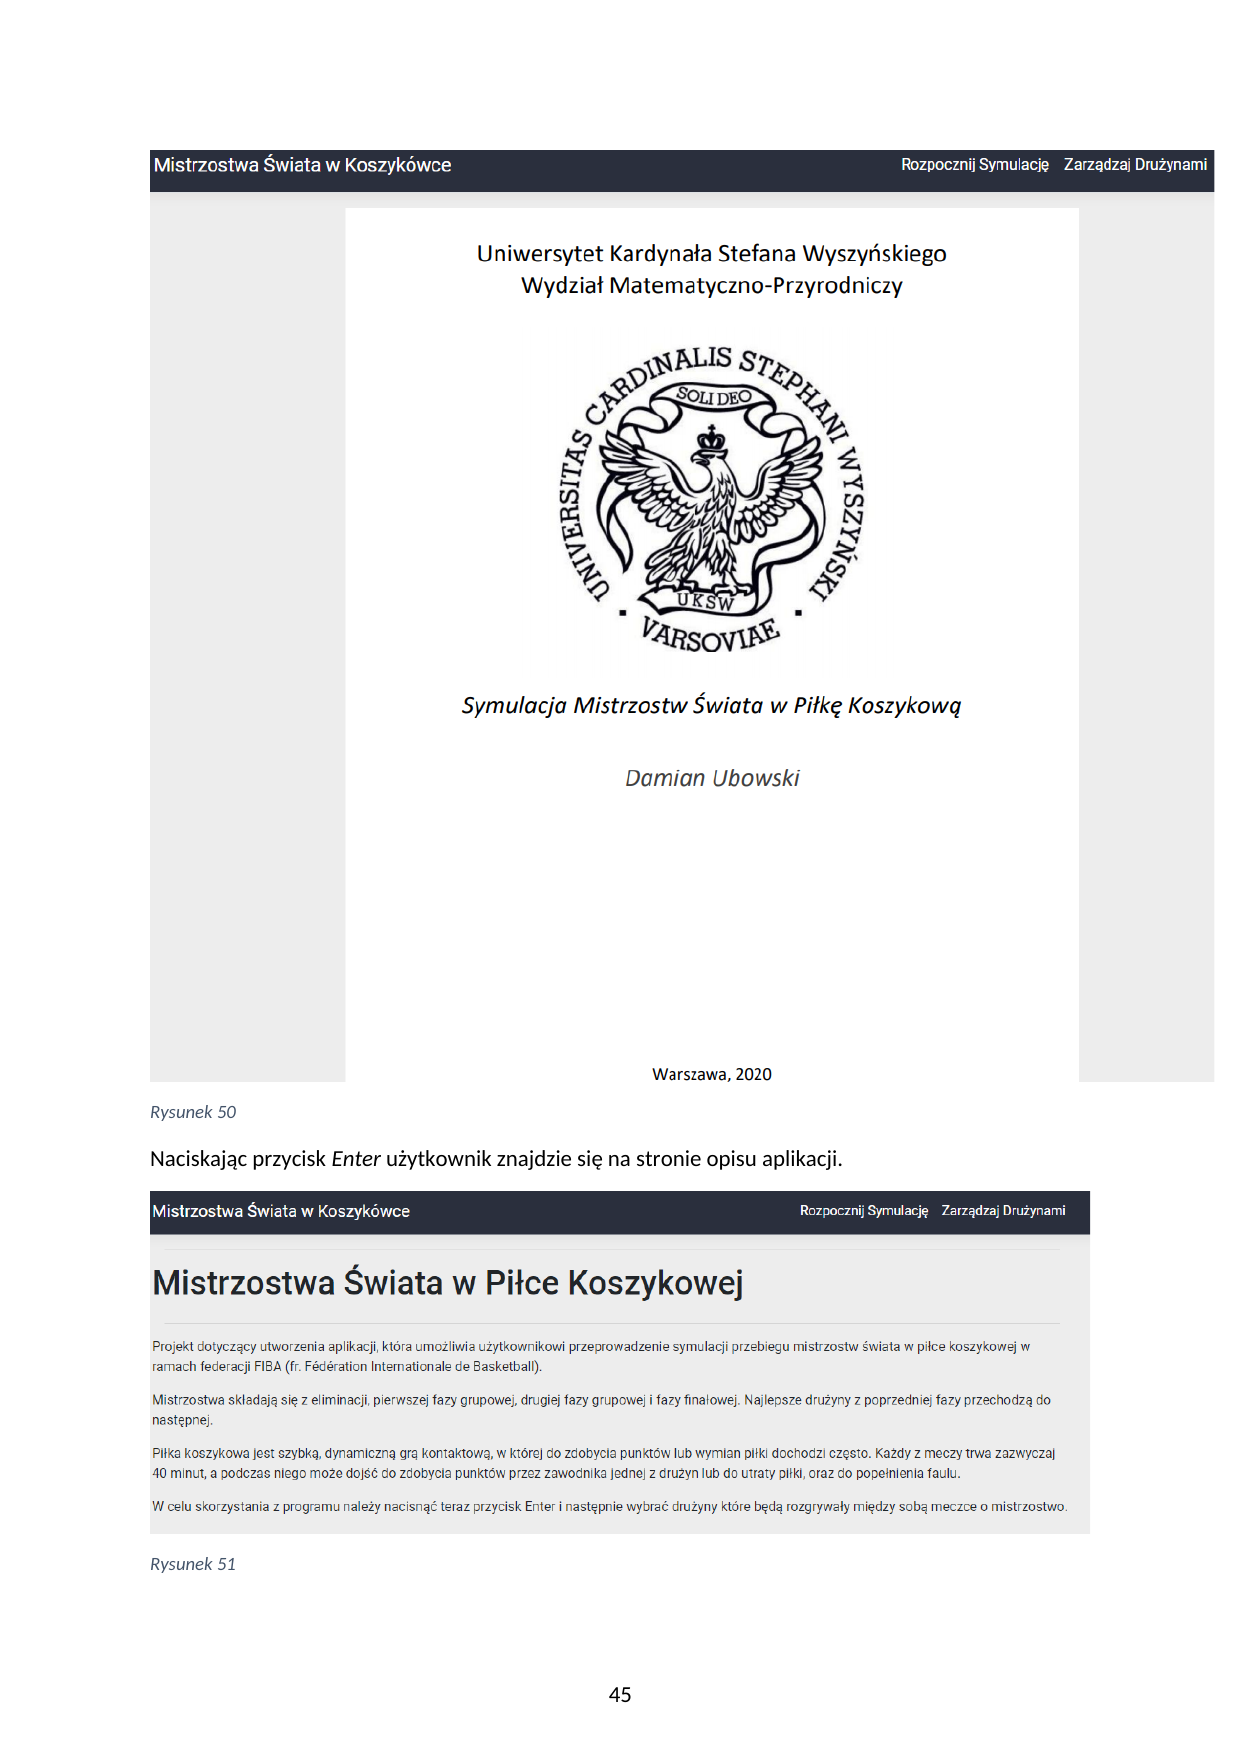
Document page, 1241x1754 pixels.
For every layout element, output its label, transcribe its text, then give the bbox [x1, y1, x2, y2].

text Naciskając przycisk Enter użytkownik znajdzie się na stronie opisu aplikacji. [150, 1144, 1090, 1172]
picture [150, 150, 1215, 1082]
picture [150, 1191, 1091, 1534]
